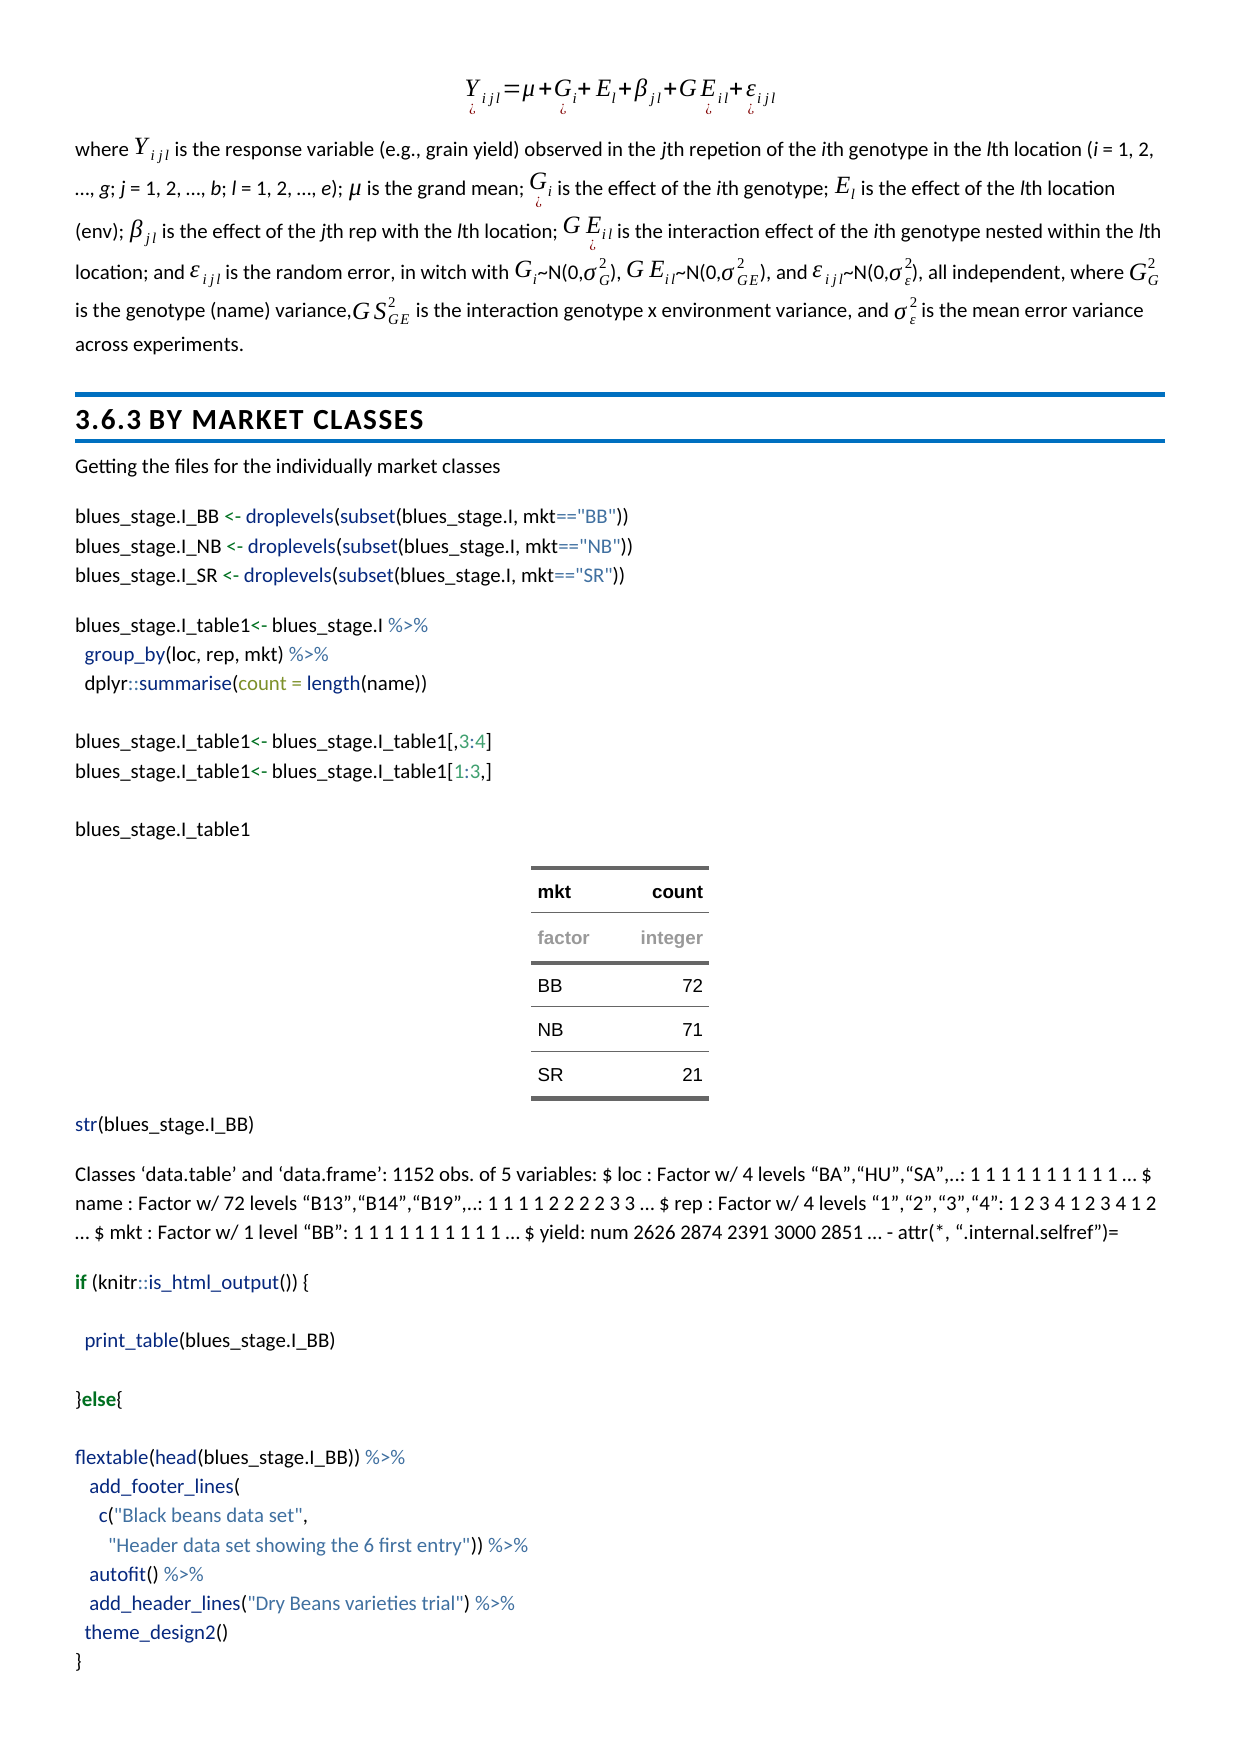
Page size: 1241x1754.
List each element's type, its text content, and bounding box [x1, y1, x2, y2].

table_cell 21 [615, 1052, 709, 1096]
table_header count [615, 870, 709, 912]
table_cell 72 [615, 965, 709, 1006]
text str(blues_stage.I_BB) [75, 1111, 1165, 1136]
text blues_stage.I_BB <- droplevels(subset(blues_stage.I, mkt=="BB")) blues_stage.I_NB <- droplevels(subset(blues_stage.I, mkt=="NB")) blues_stage.I_SR <- droplevels(subset(blues_stage.I, mkt=="SR")) [75, 504, 1165, 587]
table_header mkt [531, 870, 615, 912]
subtitle 3.6.3 By market classes [75, 397, 1165, 439]
table_cell NB [531, 1007, 615, 1051]
table_cell 71 [615, 1007, 709, 1051]
text if (knitr::is_html_output()) { print_table(blues_stage.I_BB) }else{ flextable(head(blues_stage.I_BB)) %>% add_footer_lines( c("Black beans data set", "Header data set showing the 6 first entry")) %>% autofit() %>% add_header_lines("Dry Beans varieties trial") %>% theme_design2() } [75, 1269, 1165, 1674]
text blues_stage.I_table1<- blues_stage.I %>% group_by(loc, rep, mkt) %>% dplyr::summarise(count = length(name)) blues_stage.I_table1<- blues_stage.I_table1[,3:4] blues_stage.I_table1<- blues_stage.I_table1[1:3,] blues_stage.I_table1 [75, 612, 1165, 842]
table_cell SR [531, 1052, 615, 1096]
table_cell factor [531, 913, 615, 961]
table_cell integer [615, 913, 709, 961]
table_cell BB [531, 965, 615, 1006]
